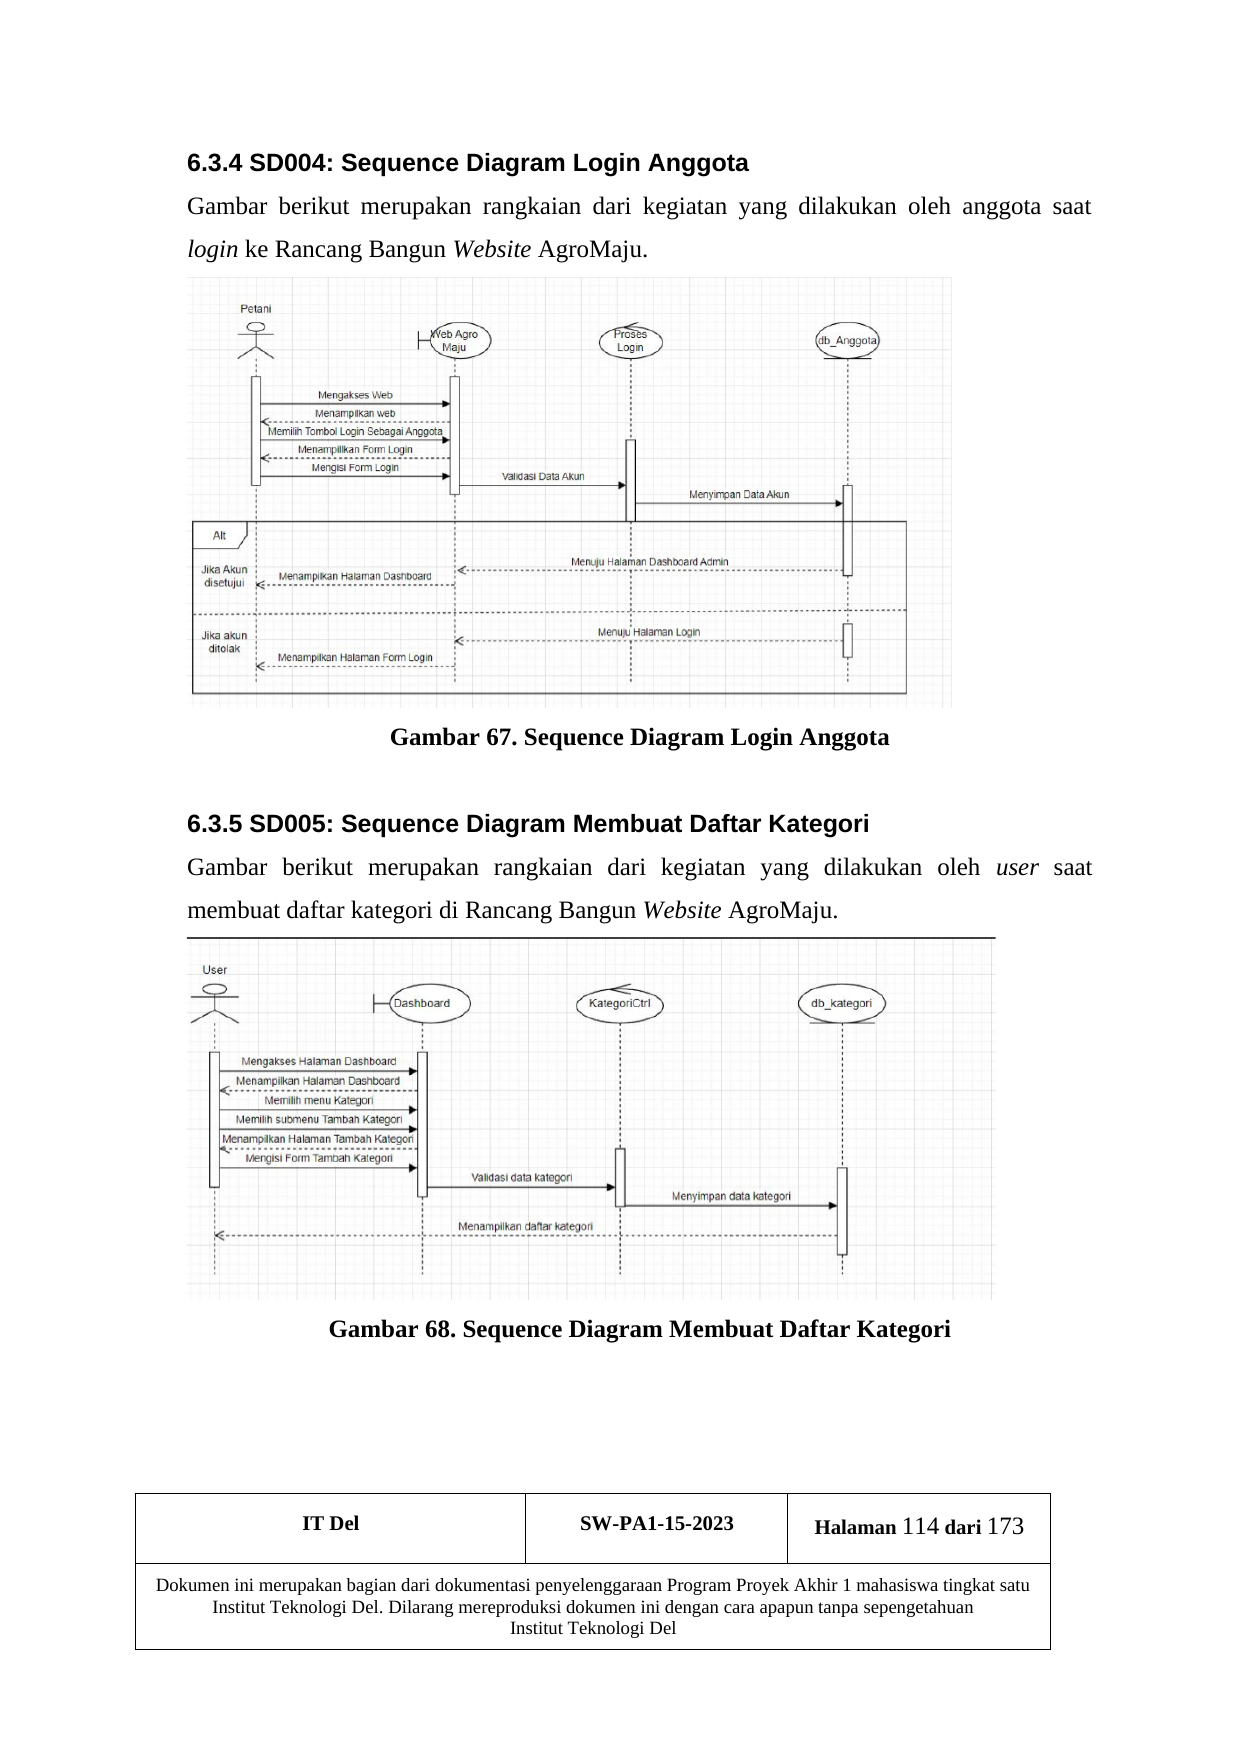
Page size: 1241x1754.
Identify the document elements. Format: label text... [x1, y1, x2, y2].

text Gambar berikut merupakan rangkaian dari kegiatan yang dilakukan oleh anggota saat login ke Rancang Bangun Website AgroMaju. [187, 191, 1092, 263]
text 6.3.4 SD004: Sequence Diagram Login Anggota [187, 148, 1092, 176]
text Gambar 67. Sequence Diagram Login Anggota [187, 722, 1092, 751]
picture [186, 277, 952, 708]
text Gambar berikut merupakan rangkaian dari kegiatan yang dilakukan oleh user saat membuat daftar kategori di Rancang Bangun Website AgroMaju. [187, 852, 1092, 923]
text Gambar 68. Sequence Diagram Membuat Daftar Kategori [187, 1314, 1092, 1343]
text 6.3.5 SD005: Sequence Diagram Membuat Daftar Kategori [187, 808, 1092, 837]
picture [186, 937, 996, 1300]
